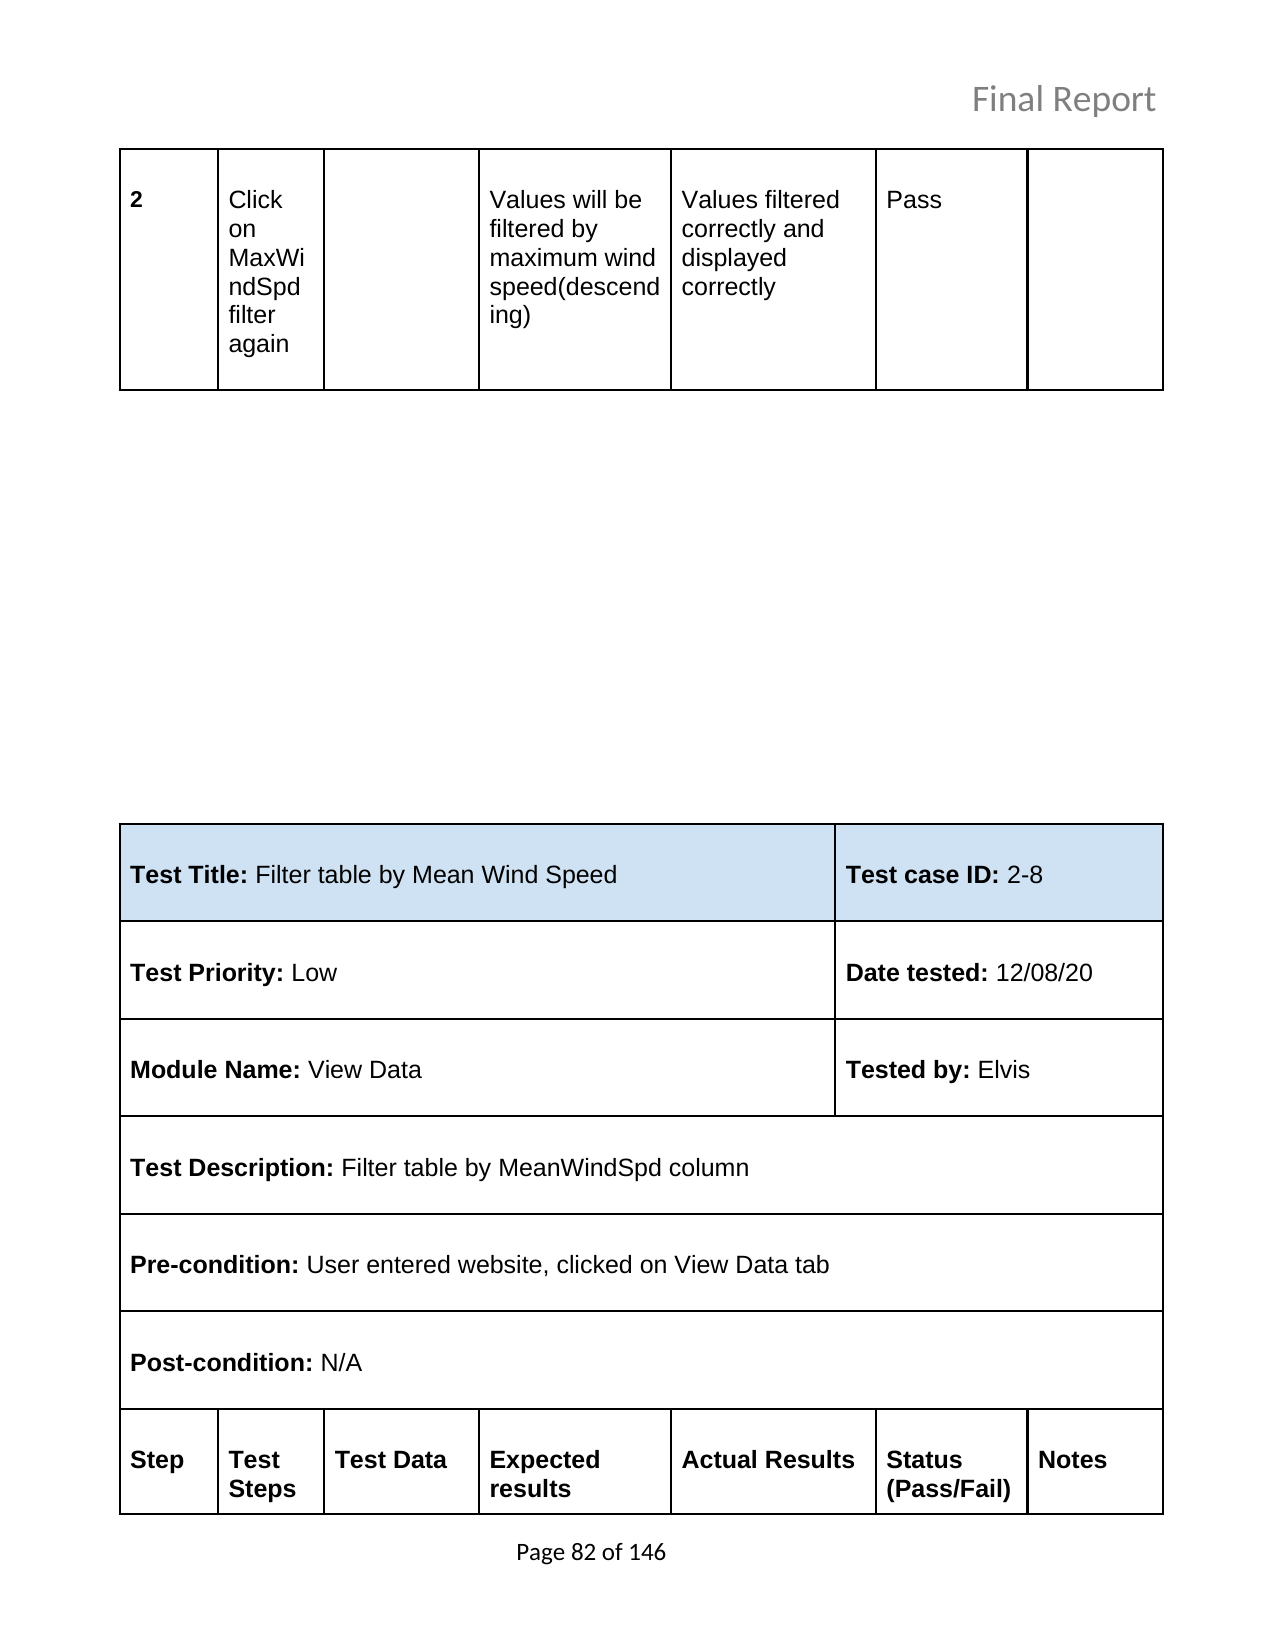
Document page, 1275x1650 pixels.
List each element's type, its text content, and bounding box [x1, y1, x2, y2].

table_cell [1029, 150, 1162, 389]
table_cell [672, 150, 875, 389]
table_header Test Title: Filter table by Mean Wind Speed [121, 825, 834, 920]
table_cell Notes [1029, 1410, 1162, 1513]
table_cell Test Steps [219, 1410, 323, 1513]
table_cell Step [121, 1410, 217, 1513]
table_cell 2 [121, 150, 217, 389]
table_cell [325, 150, 478, 389]
table_cell Post-condition: N/A [121, 1312, 1162, 1408]
table_cell Actual Results [672, 1410, 875, 1513]
table_cell Tested by: Elvis [836, 1020, 1162, 1115]
table_cell Status (Pass/Fail) [877, 1410, 1026, 1513]
table_cell Date tested: 12/08/20 [836, 922, 1162, 1018]
table_cell Test Priority: Low [121, 922, 834, 1018]
table_cell Click on MaxWindSpd filter again [219, 150, 323, 389]
table_cell Test Description: Filter table by MeanWindSpd column [121, 1117, 1162, 1213]
table_cell Pre-condition: User entered website, clicked on View Data tab [121, 1215, 1162, 1310]
table_cell Test Data [325, 1410, 478, 1513]
table_cell Expected results [480, 1410, 670, 1513]
table_cell Values will be filtered by maximum wind speed(descending) [480, 150, 670, 389]
table_cell Module Name: View Data [121, 1020, 834, 1115]
table_cell Pass [877, 150, 1026, 389]
table_header Test case ID: 2-8 [836, 825, 1162, 920]
